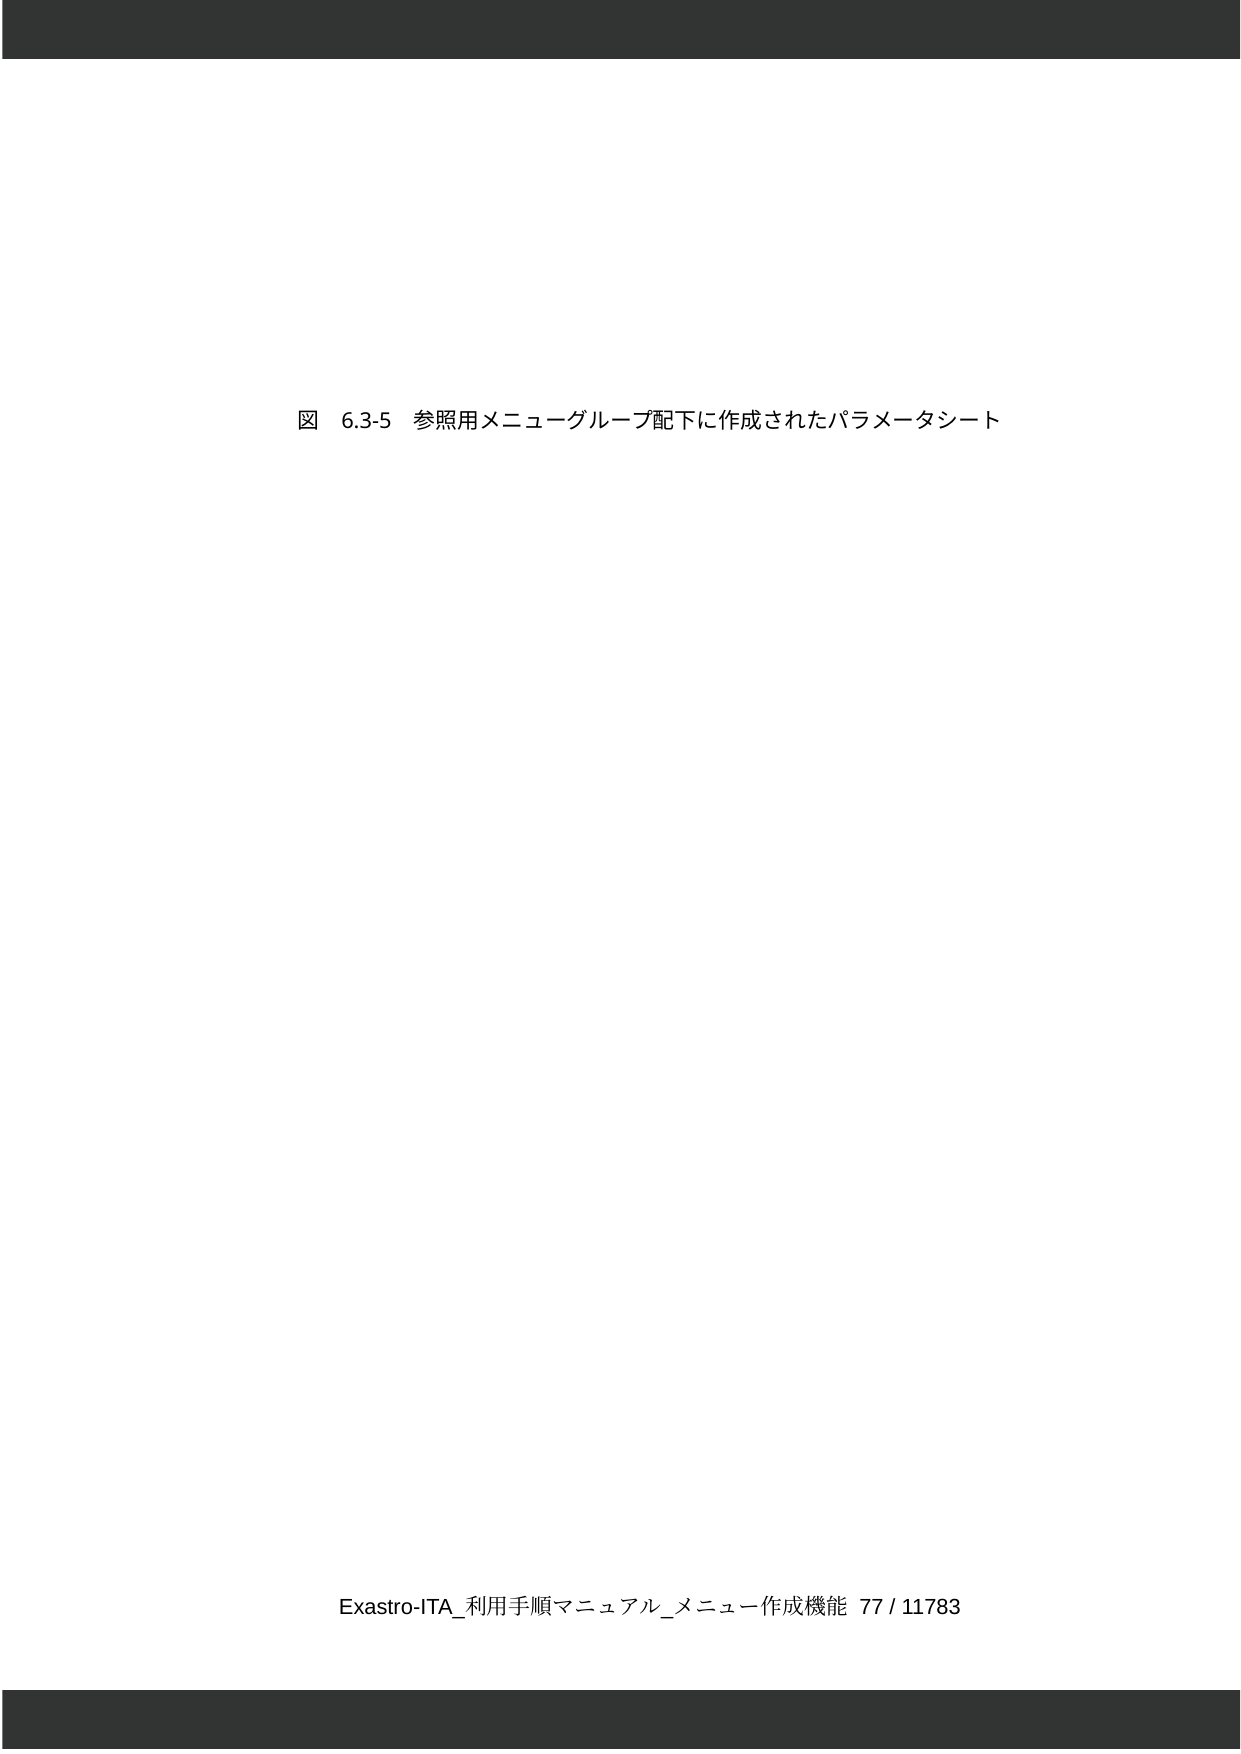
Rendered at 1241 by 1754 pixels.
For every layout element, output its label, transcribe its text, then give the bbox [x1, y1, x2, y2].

text 図 6.3-5 参照用メニューグループ配下に作成されたパラメータシート [148, 389, 1152, 448]
picture [2, 1690, 1241, 1749]
picture [2, 0, 1241, 59]
